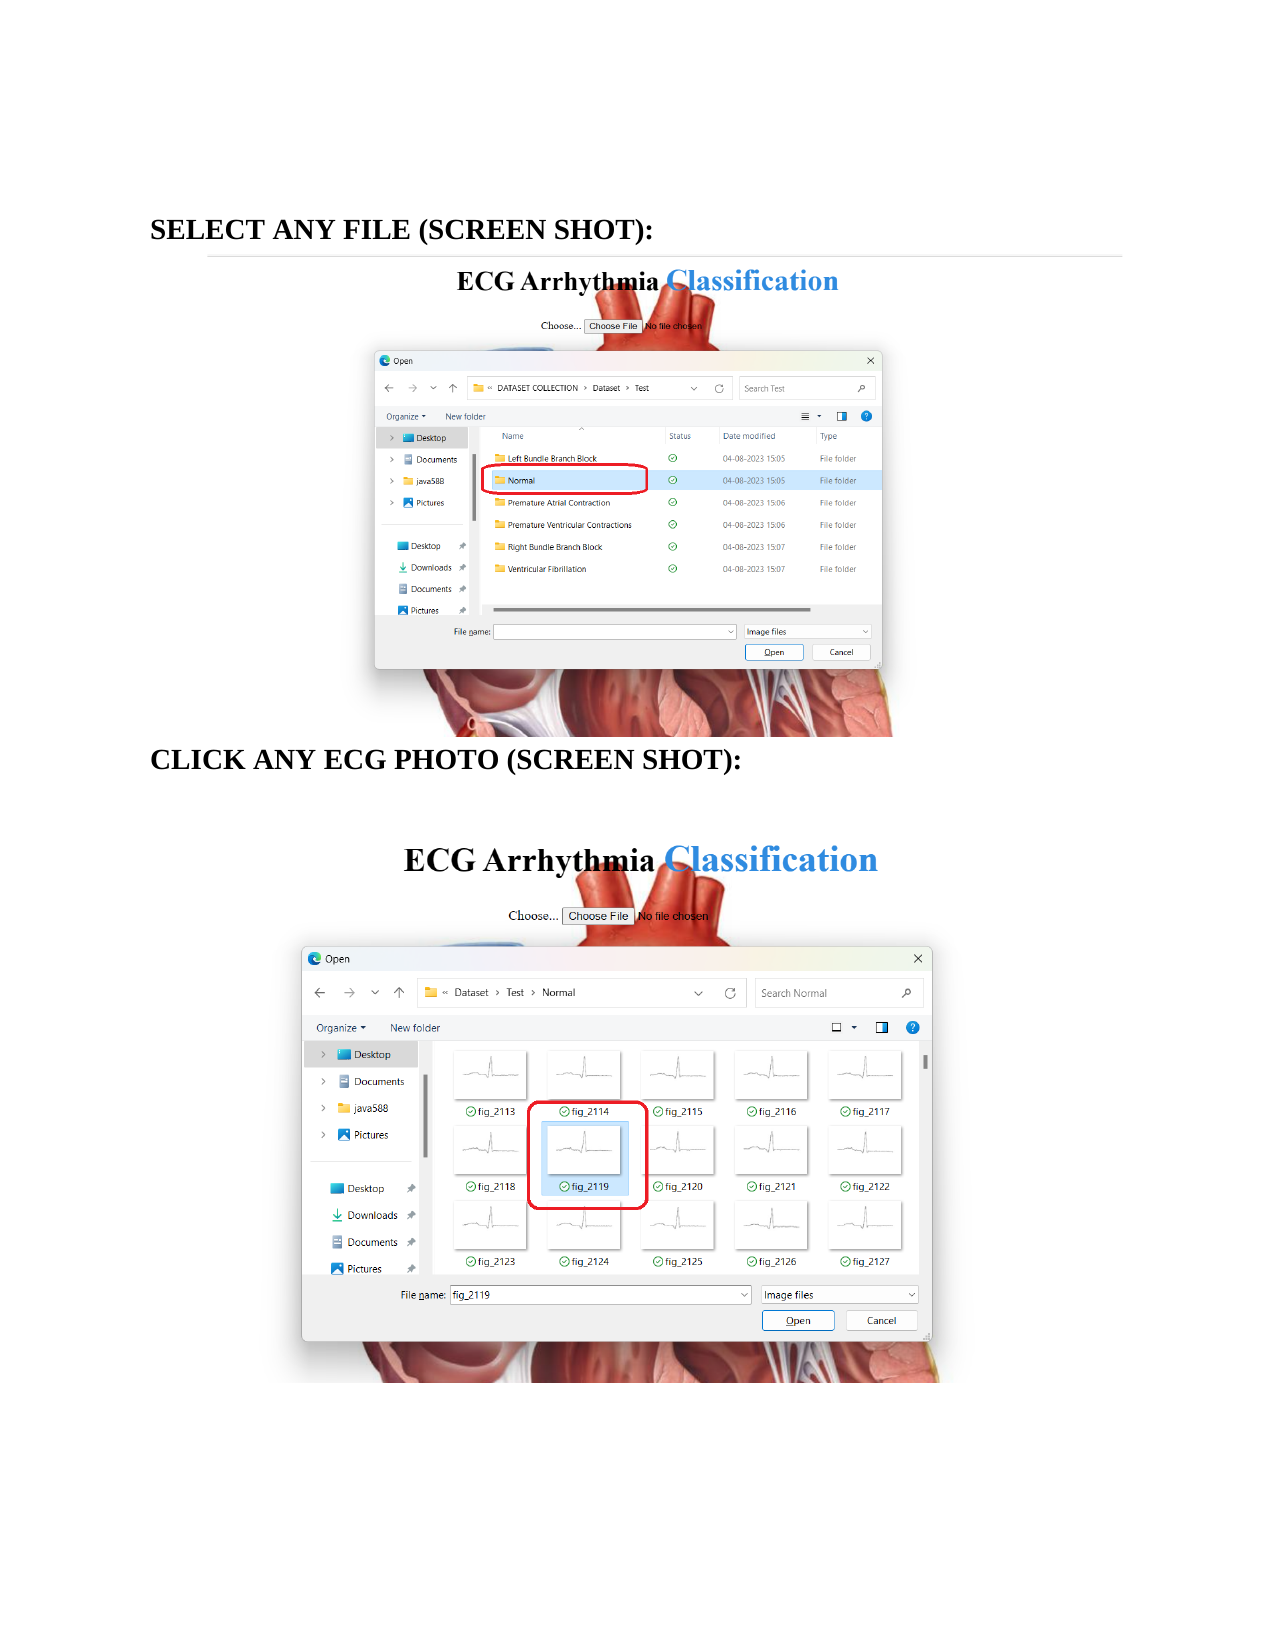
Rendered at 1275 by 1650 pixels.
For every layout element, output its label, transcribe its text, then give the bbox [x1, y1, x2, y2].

text SELECT ANY FILE (SCREEN SHOT): [150, 212, 1196, 245]
picture [206, 254, 1123, 736]
text CLICK ANY ECG PHOTO (SCREEN SHOT): [150, 407, 1196, 776]
picture [242, 831, 989, 1382]
